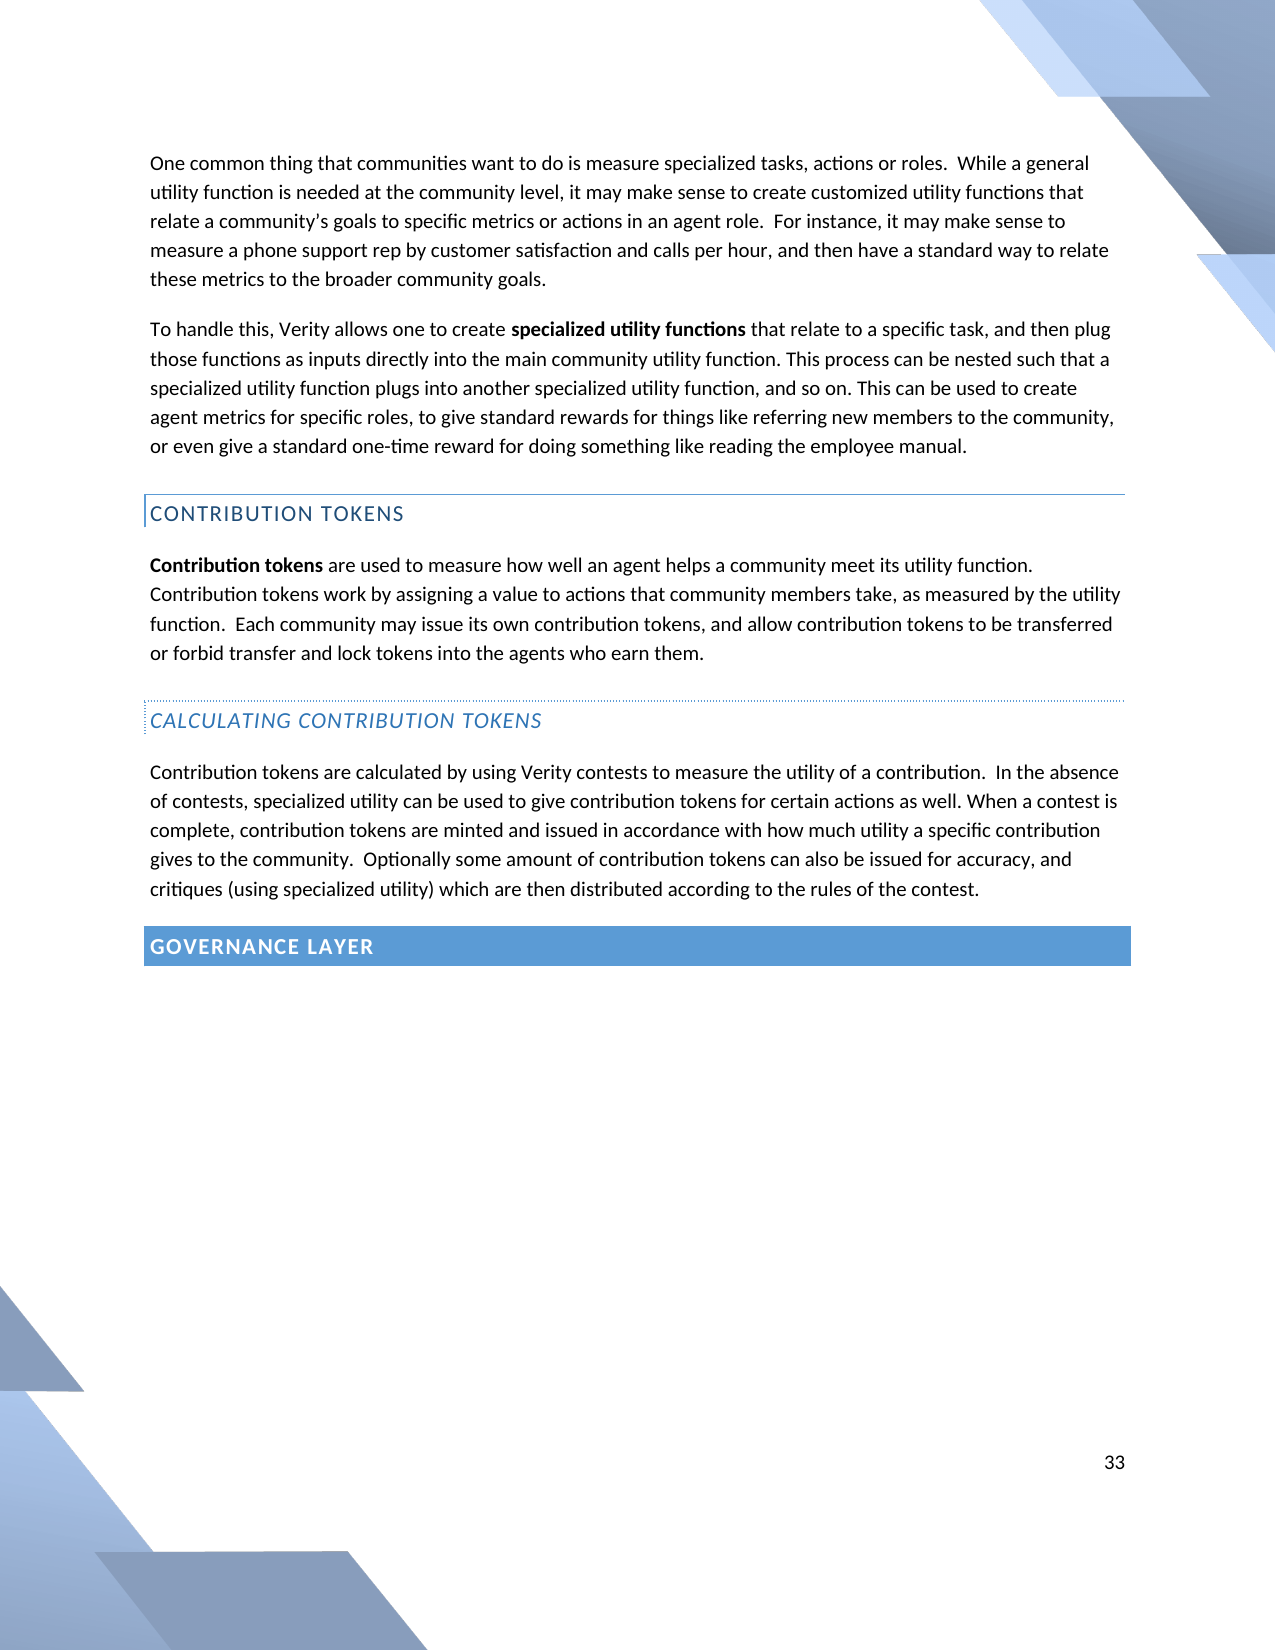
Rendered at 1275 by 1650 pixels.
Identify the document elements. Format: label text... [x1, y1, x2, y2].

subtitle Calculating Contribution Tokens [144, 700, 1125, 734]
text To handle this, Verity allows one to create specialized utility functions that relate to a specific task, and then plug those functions as inputs directly into the main community utility function. This process can be nested such that a specialized utility function plugs into another specialized utility function, and so on. This can be used to create agent metrics for specific roles, to give standard rewards for things like referring new members to the community, or even give a standard one-time reward for doing something like reading the employee manual. [150, 317, 1125, 459]
text Contribution tokens are calculated by using Verity contests to measure the utility of a contribution. In the absence of contests, specialized utility can be used to give contribution tokens for certain actions as well. When a contest is complete, contribution tokens are minted and issued in accordance with how much utility a specific contribution gives to the community. Optionally some amount of contribution tokens can also be issued for accuracy, and critiques (using specialized utility) which are then distributed according to the rules of the contest. [150, 759, 1125, 901]
text One common thing that communities want to do is measure specialized tasks, actions or roles. While a general utility function is needed at the community level, it may make sense to create customized utility functions that relate a community’s goals to specific metrics or actions in an agent role. For instance, it may make sense to measure a phone support rep by customer satisfaction and calls per hour, and then have a standard way to relate these metrics to the broader community goals. [150, 150, 1125, 292]
text Contribution tokens are used to measure how well an agent helps a community meet its utility function. Contribution tokens work by assigning a value to actions that community members take, as measured by the utility function. Each community may issue its own contribution tokens, and allow contribution tokens to be transferred or forbid transfer and lock tokens into the agents who earn them. [150, 552, 1125, 665]
subtitle Contribution Tokens [146, 495, 1125, 527]
subtitle Governance Layer [150, 932, 1125, 960]
